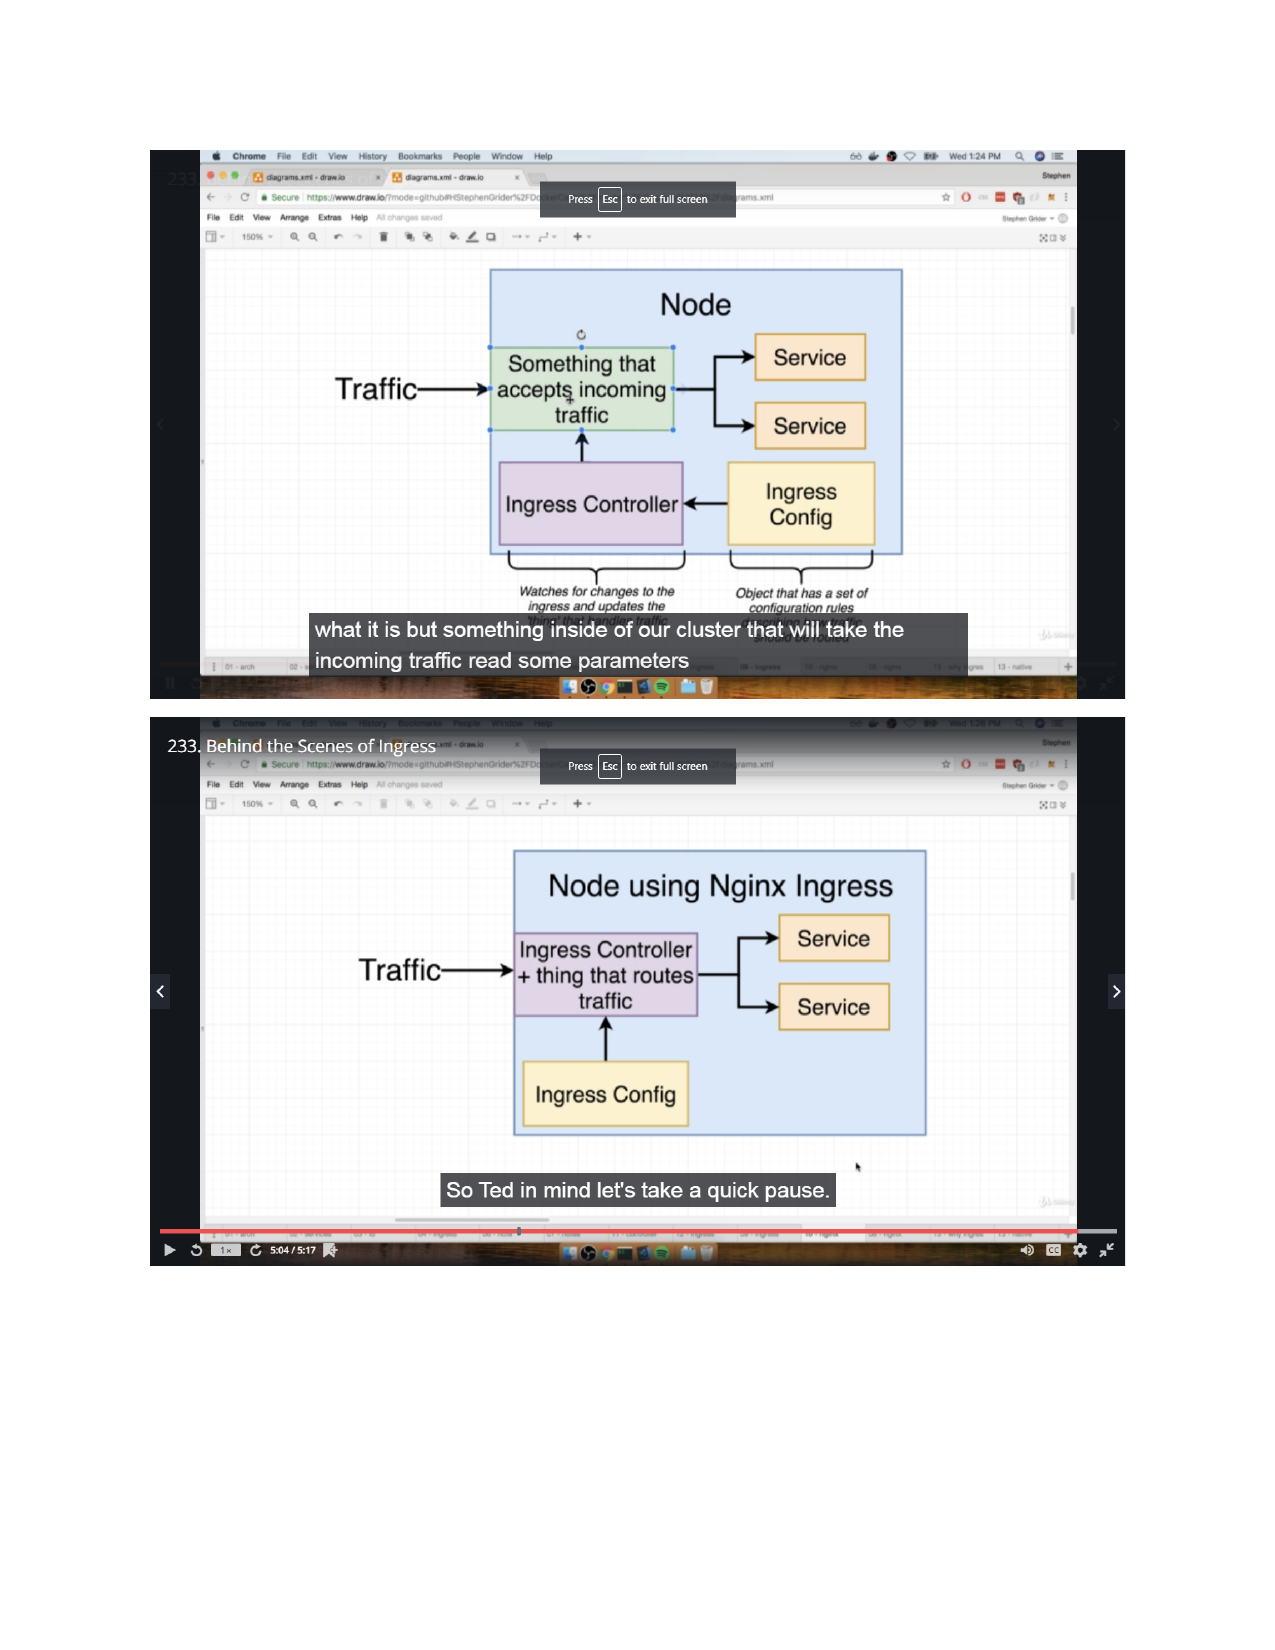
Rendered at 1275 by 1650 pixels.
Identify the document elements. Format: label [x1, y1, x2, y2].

picture [150, 150, 1125, 699]
picture [150, 717, 1125, 1266]
